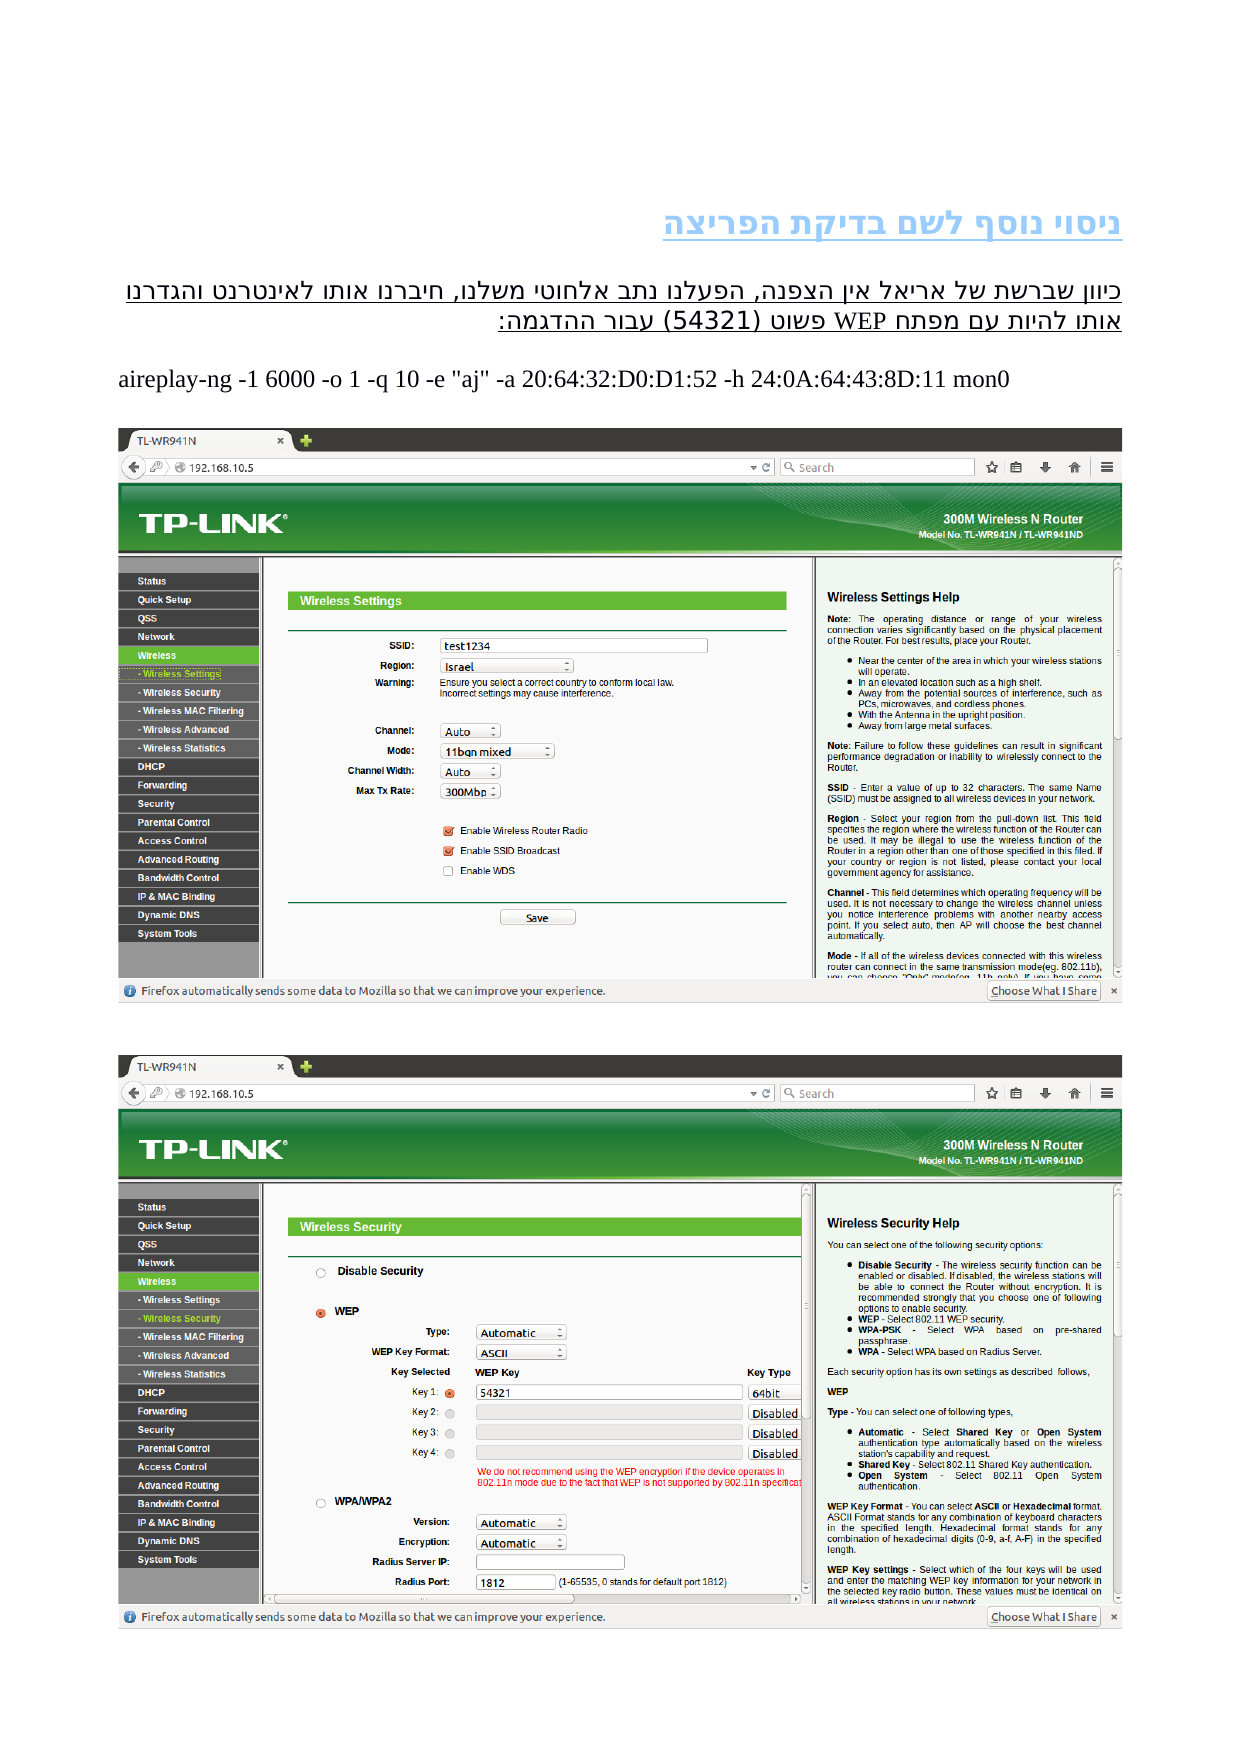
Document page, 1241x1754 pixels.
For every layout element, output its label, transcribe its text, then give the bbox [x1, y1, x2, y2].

picture [118, 1055, 1123, 1629]
text כיוון שברשת של אריאל אין הצפנה, הפעלנו נתב אלחוטי משלנו, חיברנו אותו לאינטרנט והגדרנו אותו להיות עם מפתח WEP פשוט (54321) עבור ההדגמה: [118, 277, 1122, 335]
text aireplay-ng -1 6000 -o 1 -q 10 -e "aj" -a 20:64:32:D0:D1:52 -h 24:0A:64:43:8D:11 mon0 [118, 364, 1122, 392]
text ניסוי נוסף לשם בדיקת הפריצה [118, 204, 1122, 248]
picture [118, 428, 1123, 1003]
